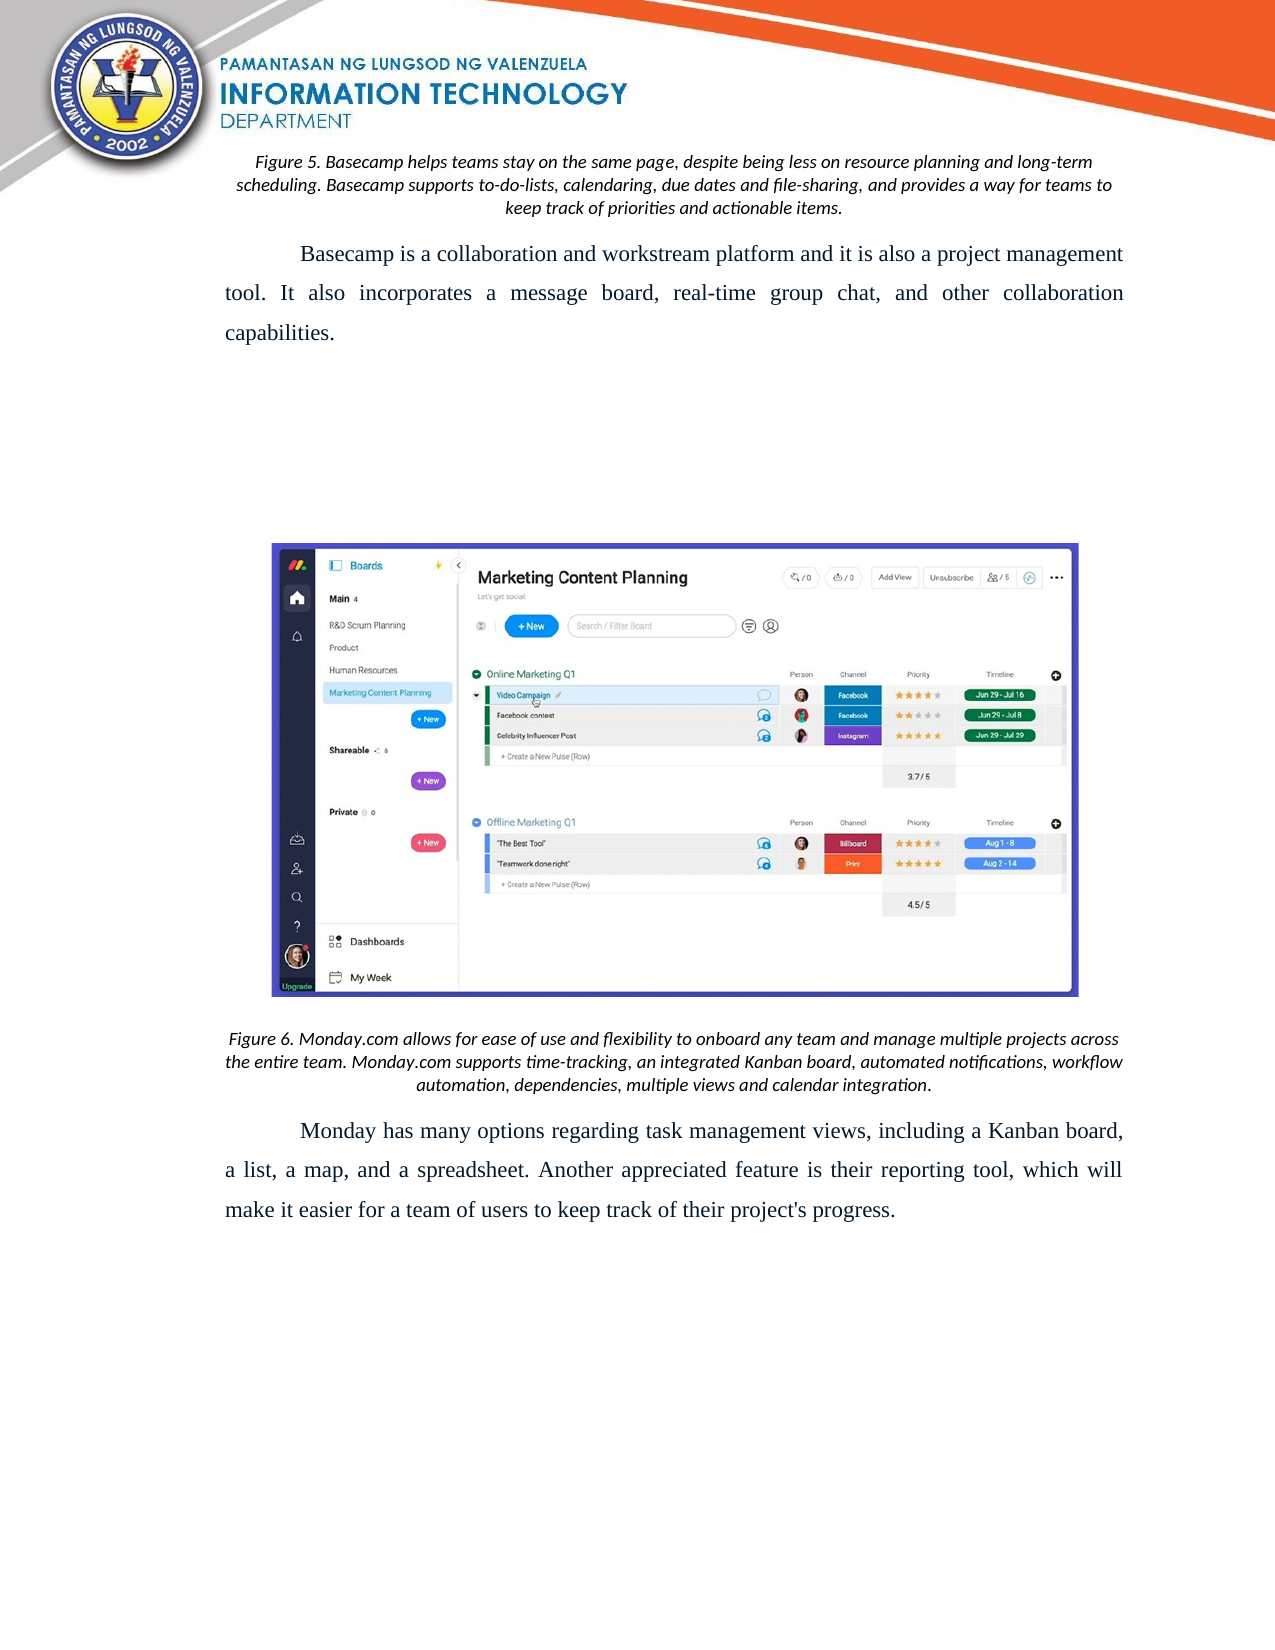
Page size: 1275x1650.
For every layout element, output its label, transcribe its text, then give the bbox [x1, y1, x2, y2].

text Monday has many options regarding task management views, including a Kanban board, a list, a map, and a spreadsheet. Another appreciated feature is their reporting tool, which will make it easier for a team of users to keep track of their project's progress. [225, 1117, 1125, 1222]
picture [271, 543, 1079, 997]
text Figure 5. Basecamp helps teams stay on the same page, despite being less on resource planning and long-term scheduling. Basecamp supports to-do-lists, calendaring, due dates and file-sharing, and provides a way for teams to keep track of priorities and actionable items. [225, 150, 1125, 219]
text Figure 6. Monday.com allows for ease of use and flexibility to onboard any team and manage multiple projects across the entire team. Monday.com supports time-tracking, an integrated Kanban board, automated notifications, workflow automation, dependencies, multiple views and calendar integration. [225, 1027, 1125, 1096]
picture [0, 0, 1275, 195]
text Basecamp is a collaboration and workstream platform and it is also a project management tool. It also incorporates a message board, real-time group chat, and other collaboration capabilities. [225, 239, 1125, 345]
